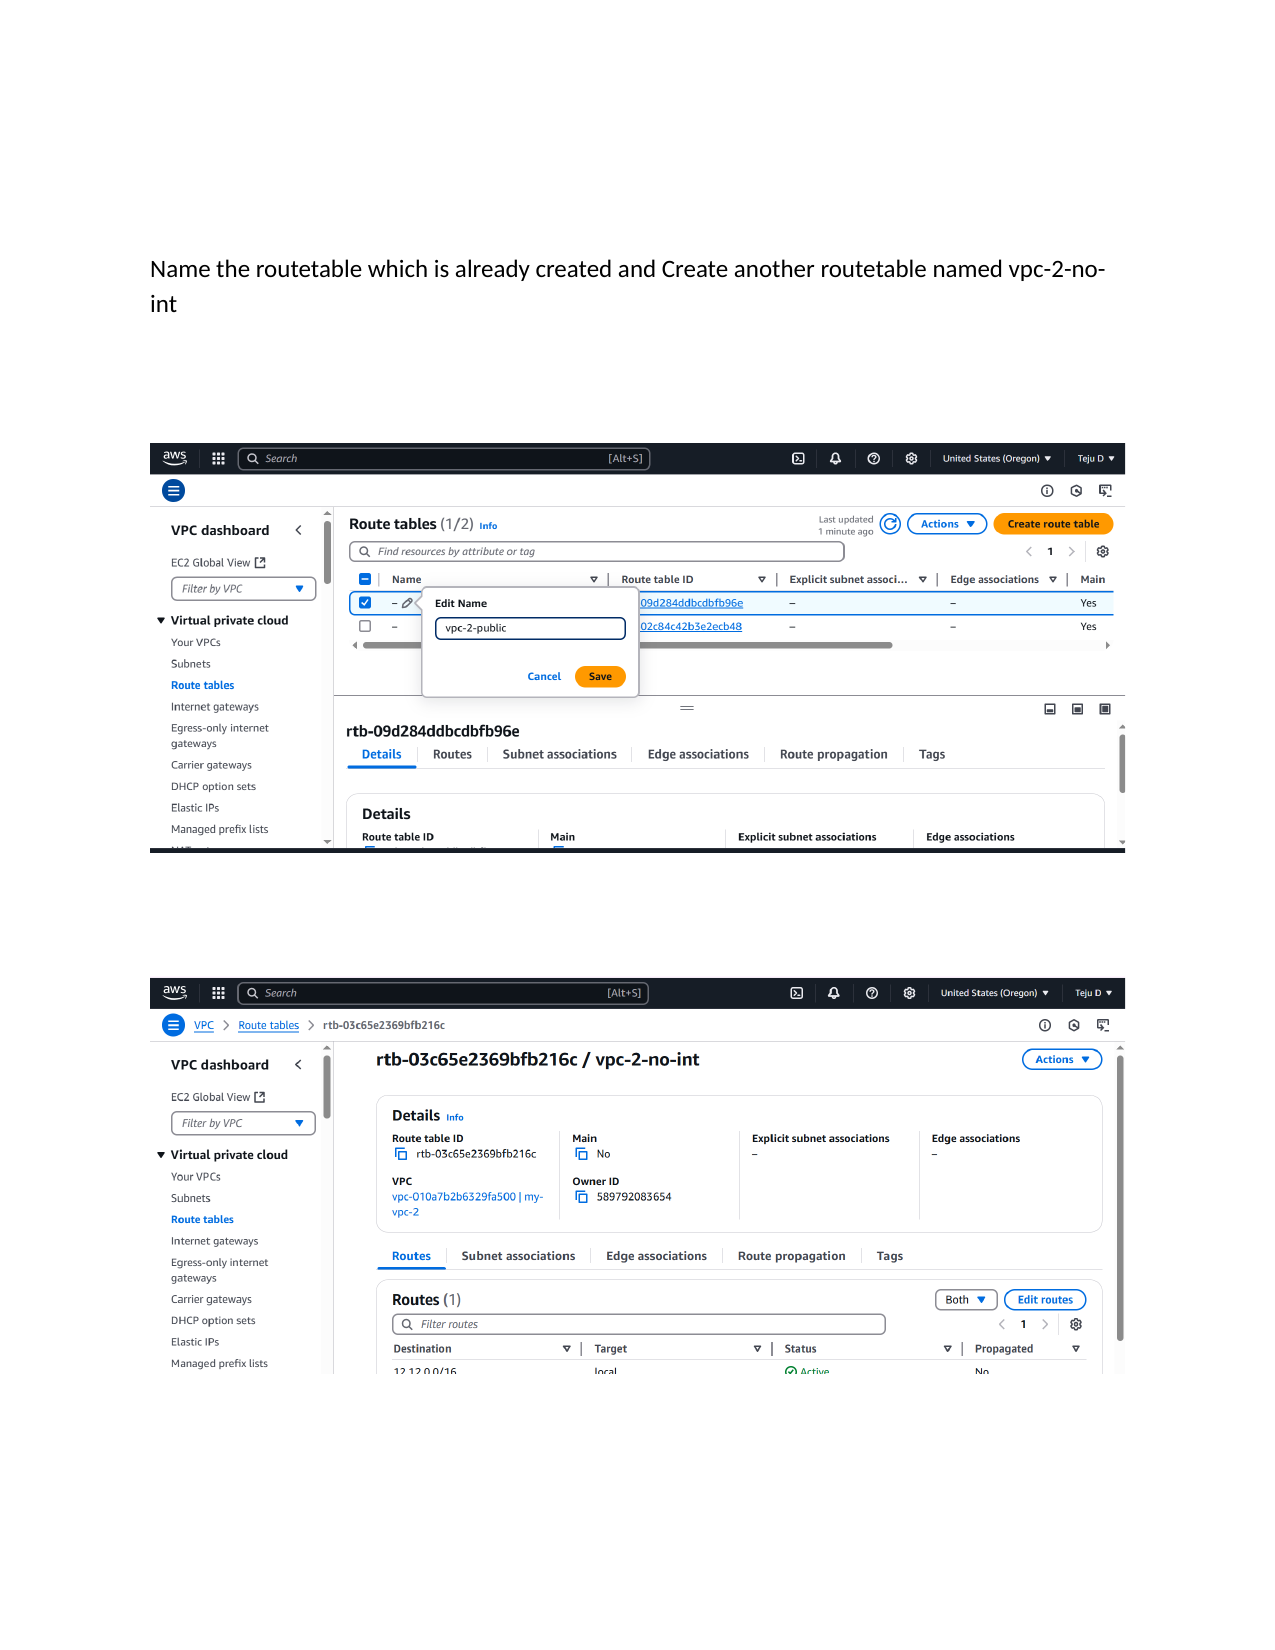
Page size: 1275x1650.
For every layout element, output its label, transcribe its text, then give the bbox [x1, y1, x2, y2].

picture [150, 443, 1125, 853]
text Name the routetable which is already created and Create another routetable named vpc-2-no-int [150, 253, 1125, 319]
picture [150, 976, 1125, 1374]
